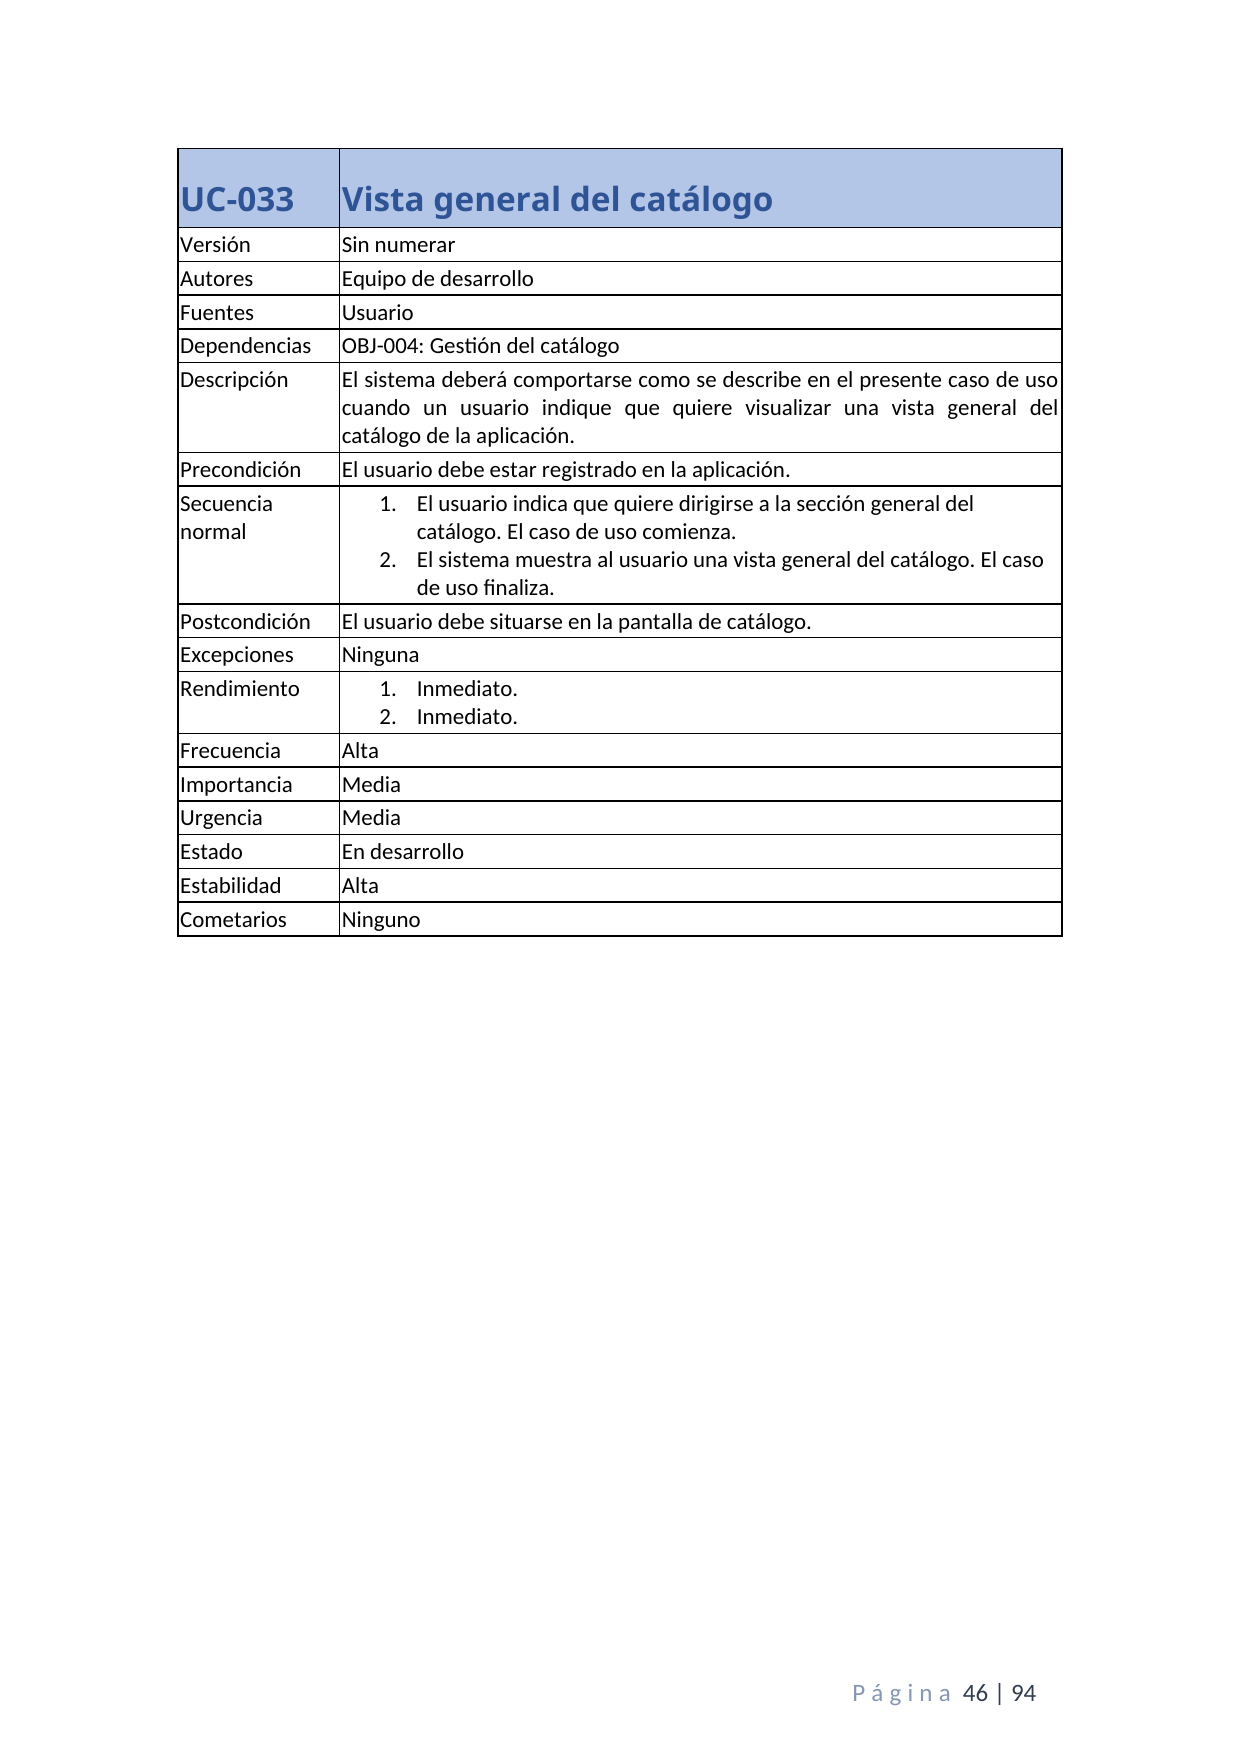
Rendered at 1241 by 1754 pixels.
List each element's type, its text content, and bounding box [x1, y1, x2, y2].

table_cell Alta [340, 869, 1061, 901]
table_cell Frecuencia [179, 734, 339, 766]
table_cell Secuencia normal [179, 487, 339, 603]
table_header Vista general del catálogo [340, 149, 1061, 227]
table_cell Estabilidad [179, 869, 339, 901]
table_cell Postcondición [179, 605, 339, 637]
table_cell Ninguna [340, 638, 1061, 671]
table_cell El sistema deberá comportarse como se describe en el presente caso de uso cuando un usuario indique que quiere visualizar una vista general del catálogo de la aplicación. [340, 363, 1061, 452]
table_cell Dependencias [179, 330, 339, 362]
table_cell Versión [179, 228, 339, 261]
table_cell OBJ-004: Gestión del catálogo [340, 330, 1061, 362]
table_cell Excepciones [179, 638, 339, 671]
table_cell Fuentes [179, 296, 339, 328]
table_cell Precondición [179, 453, 339, 485]
table_cell Rendimiento [179, 672, 339, 732]
table_cell El usuario indica que quiere dirigirse a la sección general del catálogo. El caso de uso comienza. El sistema muestra al usuario una vista general del catálogo. El caso de uso finaliza. [340, 487, 1061, 603]
table_cell Descripción [179, 363, 339, 452]
table_cell Urgencia [179, 802, 339, 834]
table_cell En desarrollo [340, 835, 1061, 867]
table_cell Usuario [340, 296, 1061, 328]
table_cell Autores [179, 262, 339, 294]
table_cell Media [340, 802, 1061, 834]
table_cell Media [340, 768, 1061, 800]
table_cell El usuario debe situarse en la pantalla de catálogo. [340, 605, 1061, 637]
table_cell Inmediato. Inmediato. [340, 672, 1061, 732]
table_cell Cometarios [179, 903, 339, 935]
table_cell Alta [340, 734, 1061, 766]
table_cell Equipo de desarrollo [340, 262, 1061, 294]
table_cell Importancia [179, 768, 339, 800]
table_cell Sin numerar [340, 228, 1061, 261]
table_cell Ninguno [340, 903, 1061, 935]
table_cell El usuario debe estar registrado en la aplicación. [340, 453, 1061, 485]
table_header UC-033 [179, 149, 339, 227]
table_cell Estado [179, 835, 339, 867]
